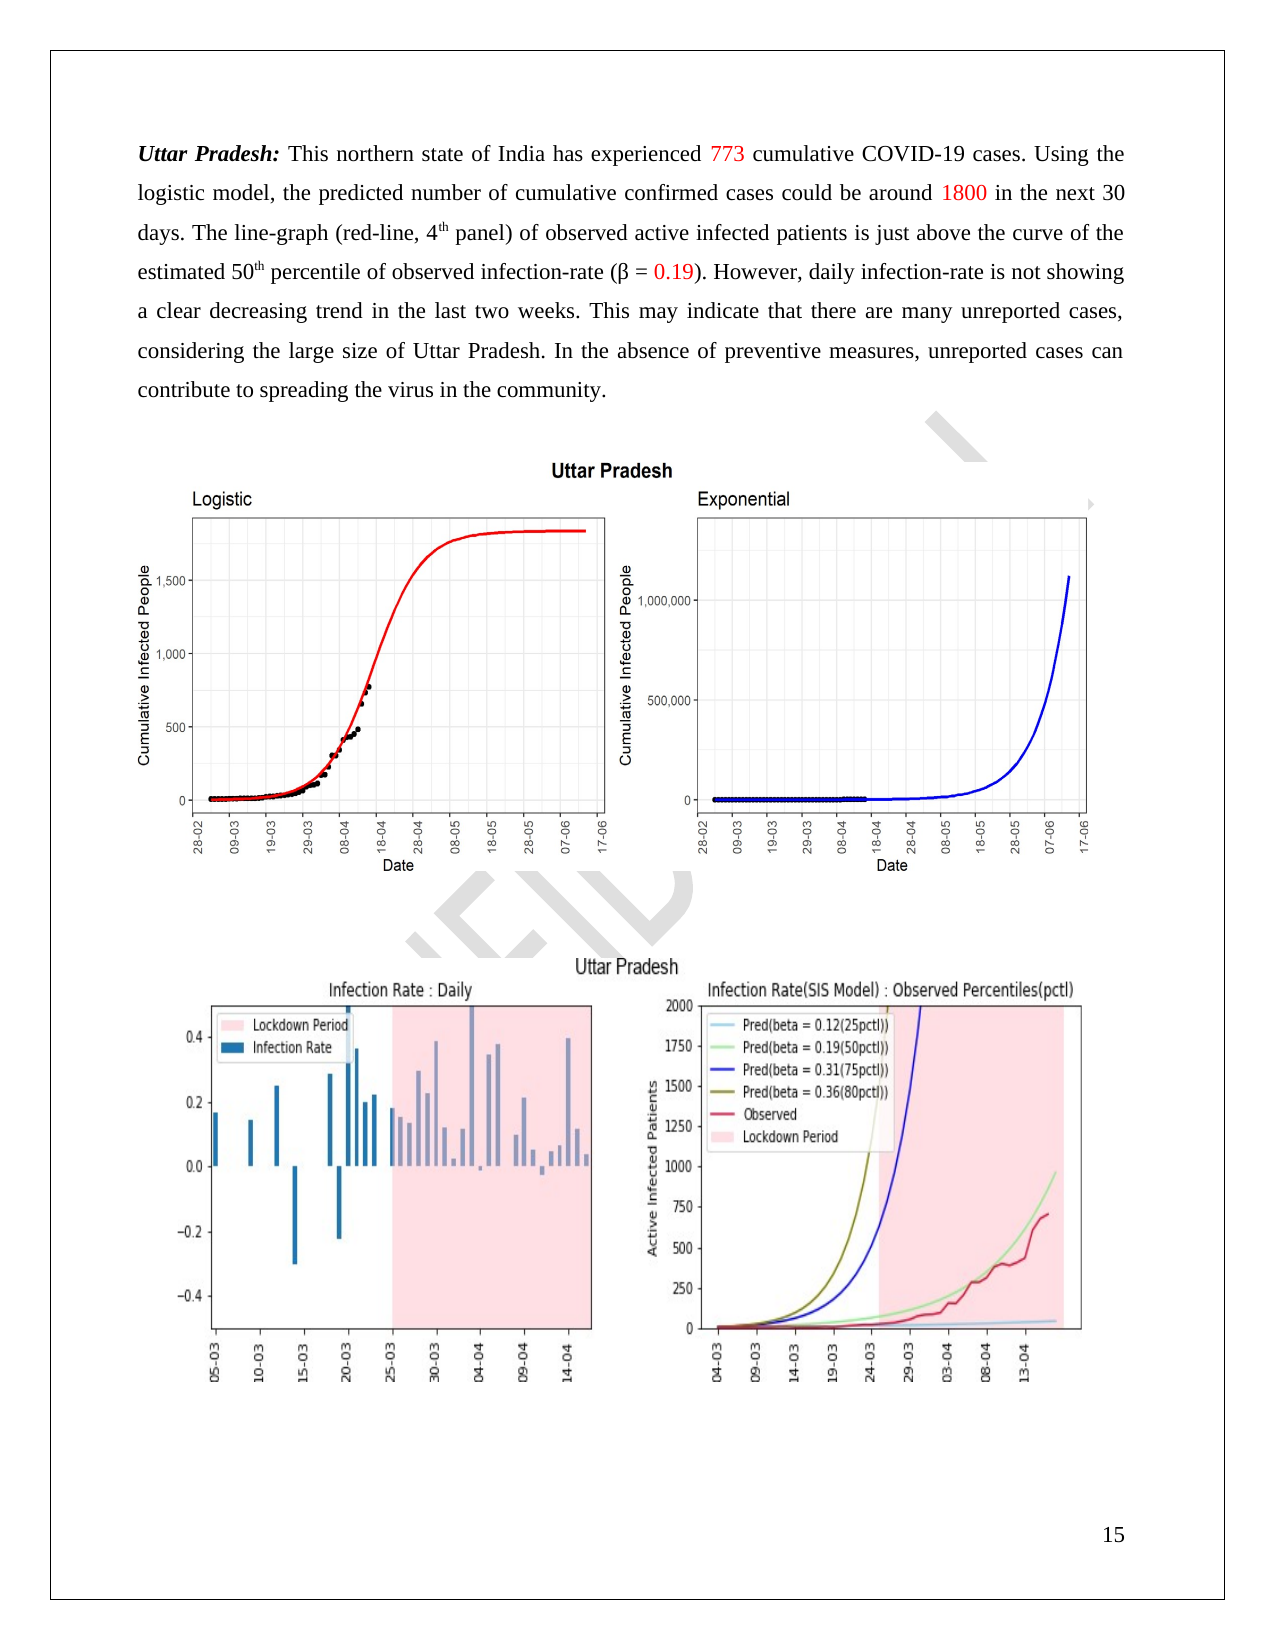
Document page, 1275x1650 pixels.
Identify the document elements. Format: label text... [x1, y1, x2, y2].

picture [177, 958, 1082, 1382]
picture [137, 462, 1089, 871]
text Uttar Pradesh: This northern state of India has experienced 773 cumulative COVID-19 cases. Using the logistic model, the predicted number of cumulative confirmed cases could be around 1800 in the next 30 days. The line-graph (red-line, 4th panel) of observed active infected patients is just above the curve of the estimated 50th percentile of observed infection-rate (β = 0.19). However, daily infection-rate is not showing a clear decreasing trend in the last two weeks. This may indicate that there are many unreported cases, considering the large size of Uttar Pradesh. In the absence of preventive measures, unreported cases can contribute to spreading the virus in the community. [137, 139, 1125, 403]
